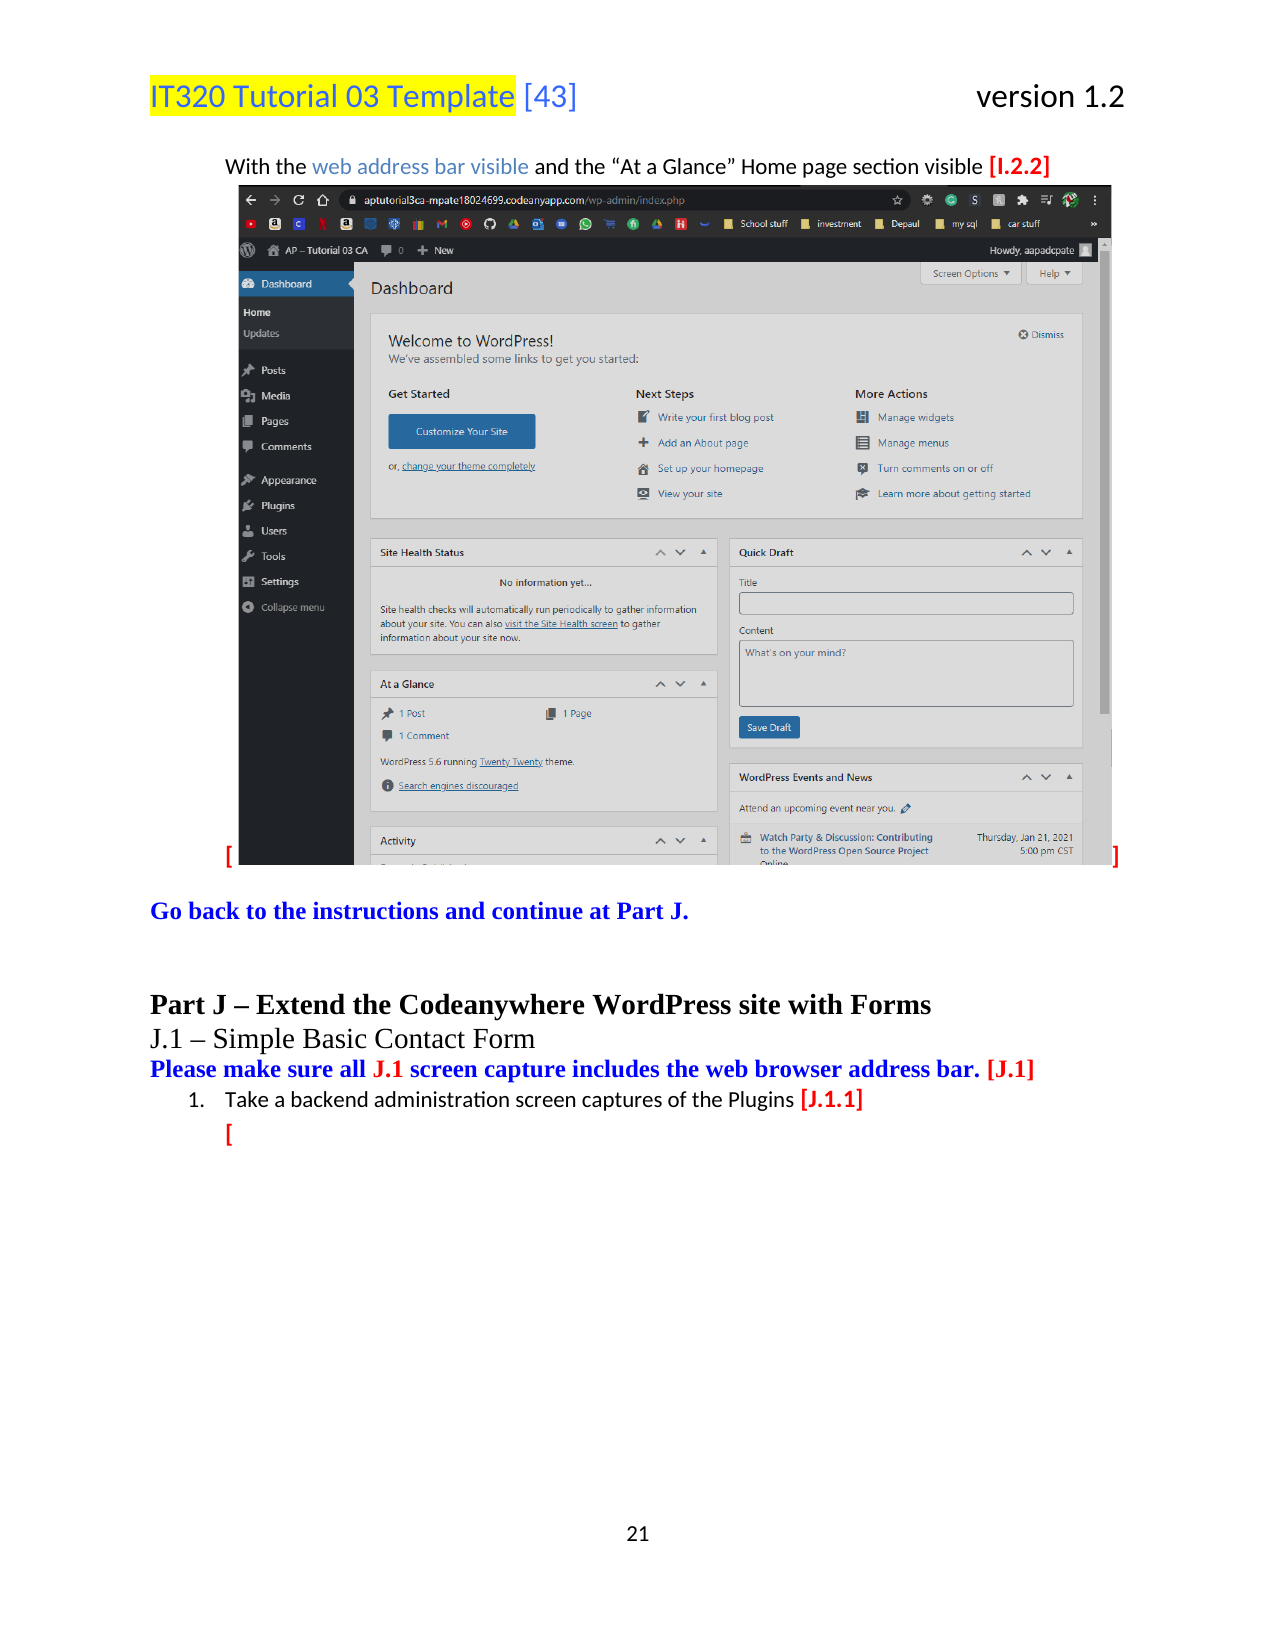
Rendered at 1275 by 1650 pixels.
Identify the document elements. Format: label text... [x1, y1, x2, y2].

text Part J – Extend the Codeanywhere WordPress site with Forms [150, 987, 1125, 1021]
text Go back to the instructions and continue at Part J. [150, 896, 1125, 954]
list Take a backend administration screen captures of the Plugins [J.1.1] [ ] [187, 1083, 1125, 1148]
text J.1 – Simple Basic Contact Form Please make sure all J.1 screen capture includes the web browser address bar. [J.1] [150, 1021, 1125, 1083]
picture [238, 185, 1112, 865]
